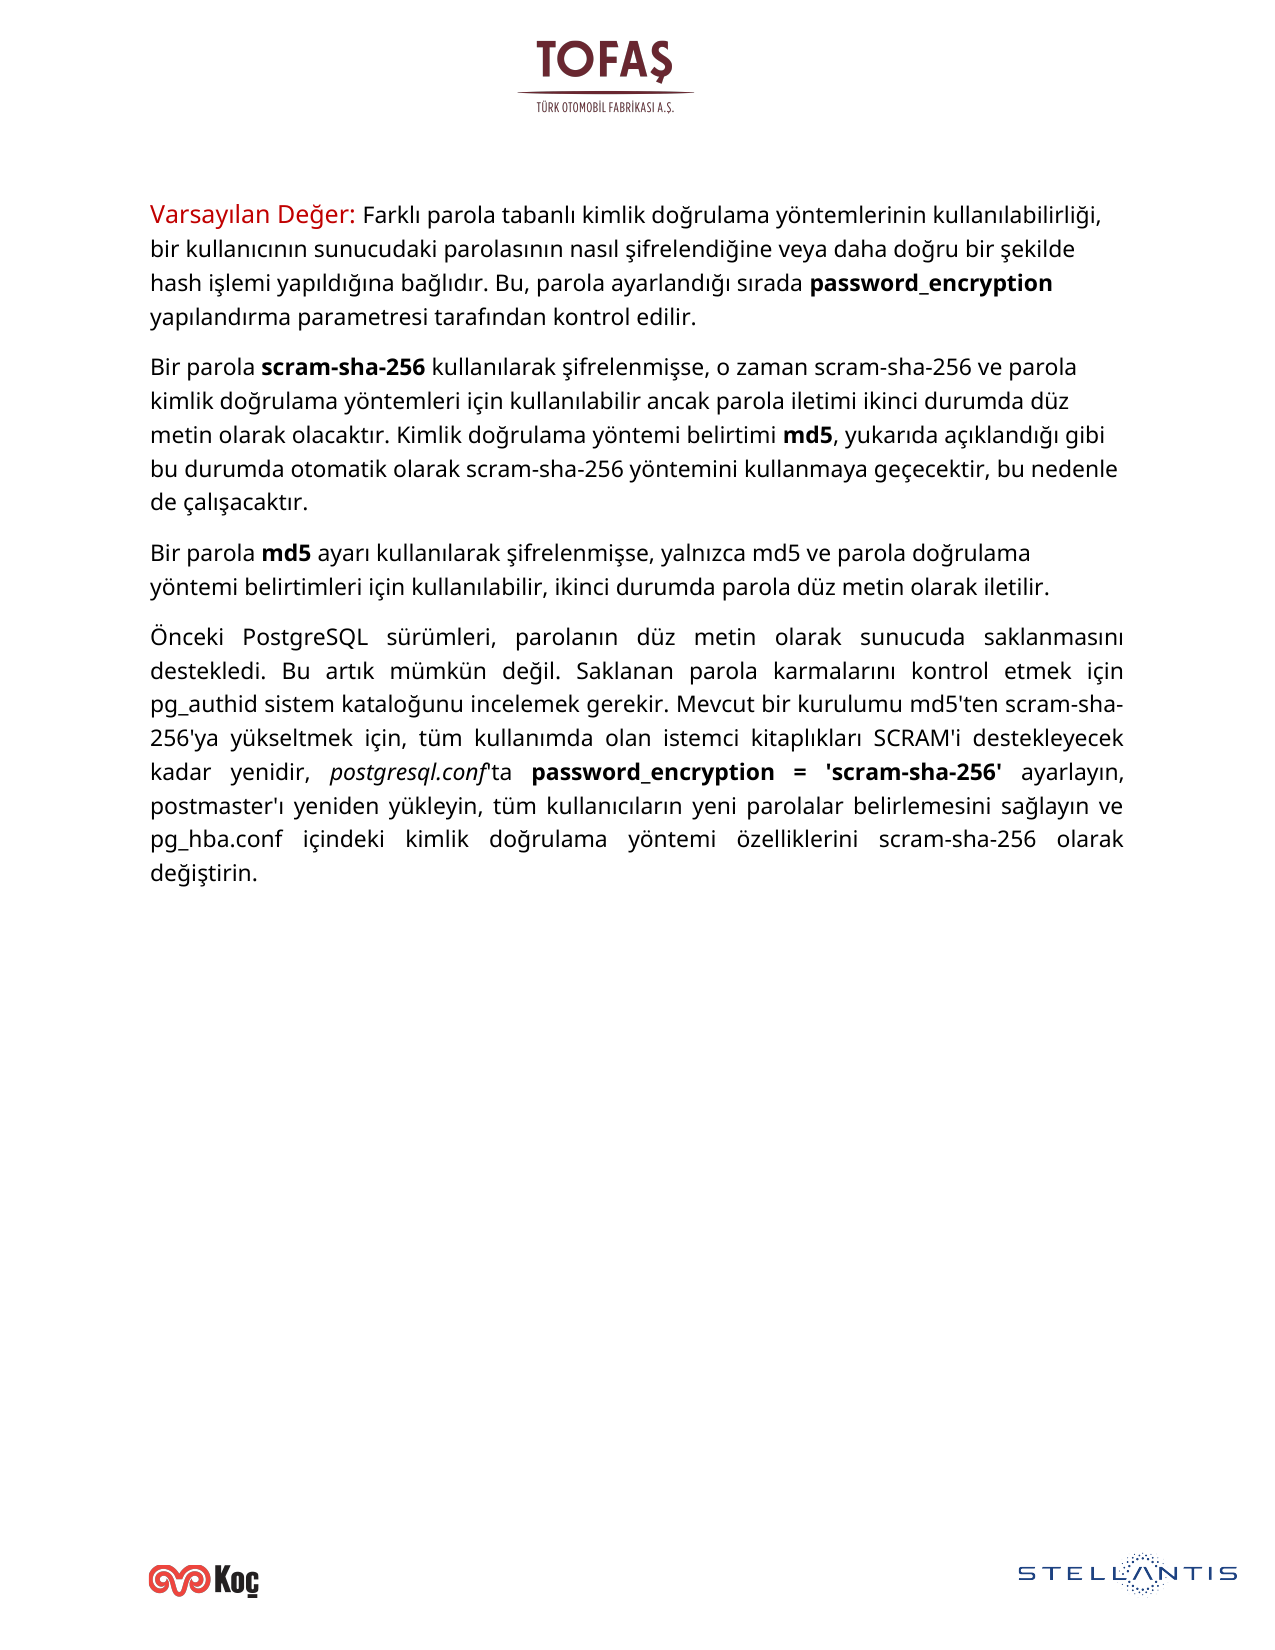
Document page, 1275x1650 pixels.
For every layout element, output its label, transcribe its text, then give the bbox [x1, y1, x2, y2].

text Önceki PostgreSQL sürümleri, parolanın düz metin olarak sunucuda saklanmasını destekledi. Bu artık mümkün değil. Saklanan parola karmalarını kontrol etmek için pg_authid sistem kataloğunu incelemek gerekir. Mevcut bir kurulumu md5'ten scram-sha-256'ya yükseltmek için, tüm kullanımda olan istemci kitaplıkları SCRAM'i destekleyecek kadar yenidir, postgresql.conf'ta password_encryption = 'scram-sha-256' ayarlayın, postmaster'ı yeniden yükleyin, tüm kullanıcıların yeni parolalar belirlemesini sağlayın ve pg_hba.conf içindeki kimlik doğrulama yöntemi özelliklerini scram-sha-256 olarak değiştirin. [150, 621, 1125, 888]
picture [148, 1565, 259, 1598]
text Bir parola md5 ayarı kullanılarak şifrelenmişse, yalnızca md5 ve parola doğrulama yöntemi belirtimleri için kullanılabilir, ikinci durumda parola düz metin olarak iletilir. [150, 537, 1125, 602]
text Bir parola scram-sha-256 kullanılarak şifrelenmişse, o zaman scram-sha-256 ve parola kimlik doğrulama yöntemleri için kullanılabilir ancak parola iletimi ikinci durumda düz metin olarak olacaktır. Kimlik doğrulama yöntemi belirtimi md5, yukarıda açıklandığı gibi bu durumda otomatik olarak scram-sha-256 yöntemini kullanmaya geçecektir, bu nedenle de çalışacaktır. [150, 351, 1125, 518]
picture [511, 35, 698, 119]
picture [1018, 1551, 1237, 1598]
text Varsayılan Değer: Farklı parola tabanlı kimlik doğrulama yöntemlerinin kullanılabilirliği, bir kullanıcının sunucudaki parolasının nasıl şifrelendiğine veya daha doğru bir şekilde hash işlemi yapıldığına bağlıdır. Bu, parola ayarlandığı sırada password_encryption yapılandırma parametresi tarafından kontrol edilir. [150, 197, 1125, 332]
